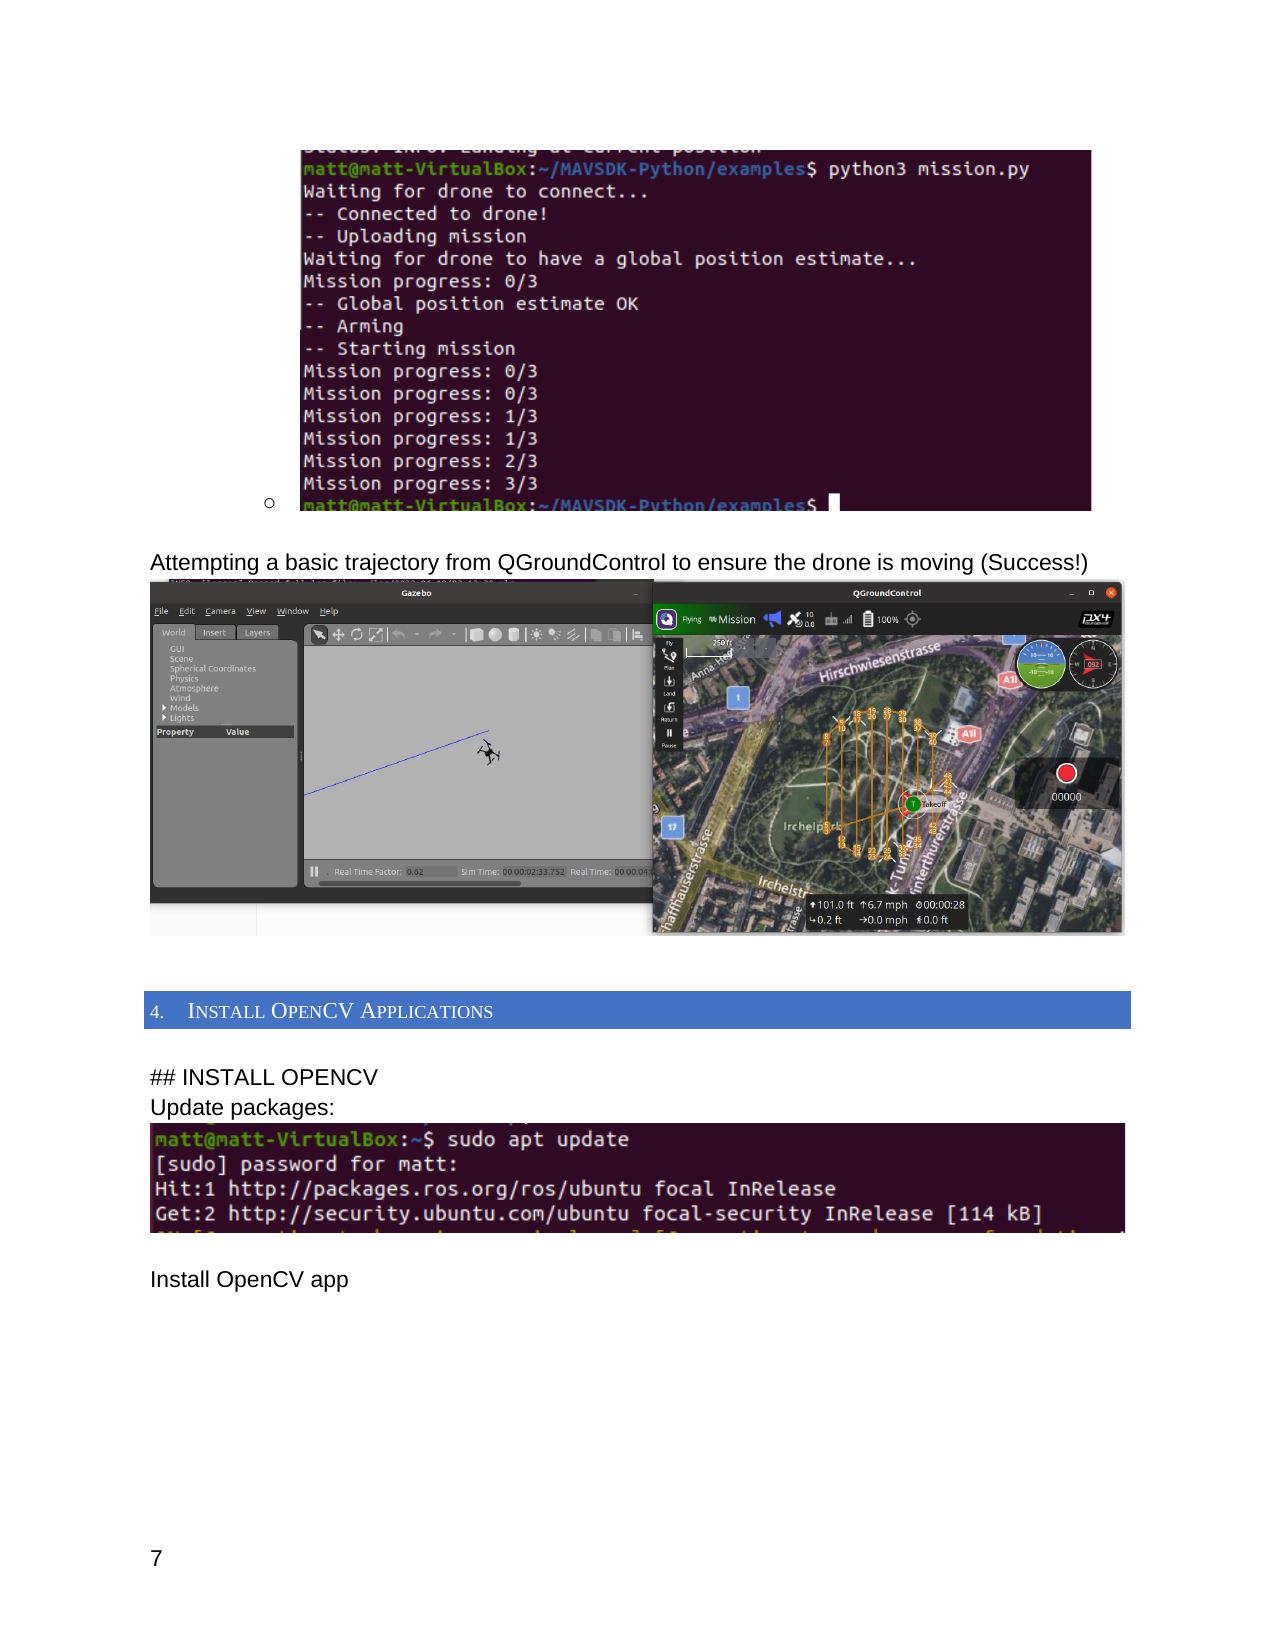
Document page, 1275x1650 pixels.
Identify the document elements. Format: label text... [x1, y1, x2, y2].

text Attempting a basic trajectory from QGroundControl to ensure the drone is moving (Success!) [150, 549, 1125, 576]
text ## INSTALL OPENCV [150, 1063, 1125, 1090]
picture [300, 150, 1092, 511]
picture [150, 579, 1125, 936]
subtitle Install OpenCV Applications [150, 997, 1125, 1023]
picture [150, 1123, 1125, 1233]
text Update packages: [150, 1094, 1125, 1120]
text Install OpenCV app [150, 1266, 1125, 1293]
